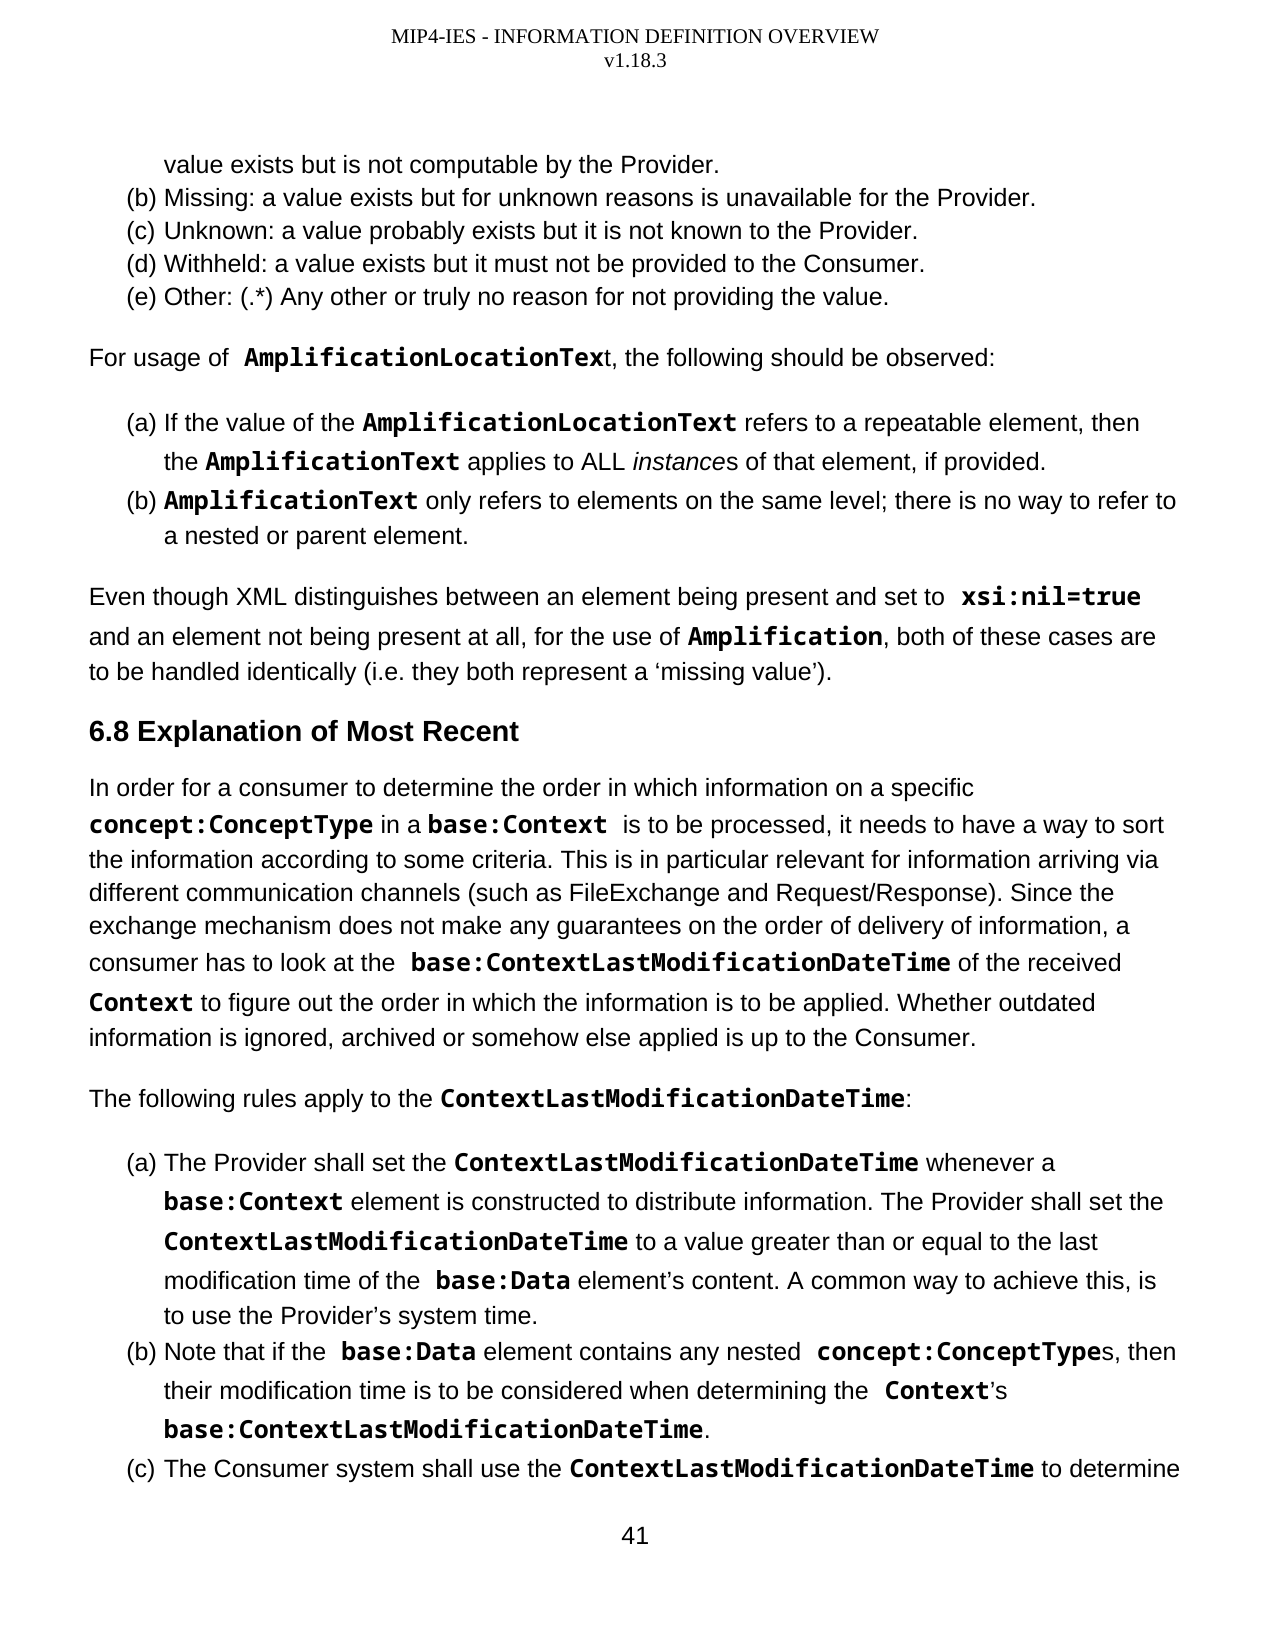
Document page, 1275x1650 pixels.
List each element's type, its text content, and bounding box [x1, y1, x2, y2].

text In order for a consumer to determine the order in which information on a specific concept:ConceptType in a base:Context is to be processed, it needs to have a way to sort the information according to some criteria. This is in particular relevant for information arriving via different communication channels (such as FileExchange and Request/Response). Since the exchange mechanism does not make any guarantees on the order of delivery of information, a consumer has to look at the base:ContextLastModificationDateTime of the received Context to figure out the order in which the information is to be applied. Whether outdated information is ignored, archived or somehow else applied is up to the Consumer. [88, 773, 1182, 1051]
text The following rules apply to the ContextLastModificationDateTime: [88, 1081, 1182, 1115]
list The Provider shall set the ContextLastModificationDateTime whenever a base:Context element is constructed to distribute information. The Provider shall set the ContextLastModificationDateTime to a value greater than or equal to the last modification time of the base:Data element’s content. A common way to achieve this, is to use the Provider’s system time. [126, 1145, 1182, 1329]
subtitle 6.8 Explanation of Most Recent [88, 714, 1182, 748]
list Note that if the base:Data element contains any nested concept:ConceptTypes, then their modification time is to be considered when determining the Context’s base:ContextLastModificationDateTime. [126, 1334, 1182, 1446]
list Missing: a value exists but for unknown reasons is unavailable for the Provider. [126, 183, 1182, 212]
list Unknown: a value probably exists but it is not known to the Provider. [126, 216, 1182, 245]
list If the value of the AmplificationLocationText refers to a repeatable element, then the AmplificationText applies to ALL instances of that element, if provided. [126, 404, 1182, 477]
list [126, 150, 1182, 179]
list Other: (.*) Any other or truly no reason for not providing the value. [126, 282, 1182, 311]
text Even though XML distinguishes between an element being present and set to xsi:nil=true and an element not being present at all, for the use of Amplification, both of these cases are to be handled identically (i.e. they both represent a ‘missing value’). [88, 579, 1182, 685]
list AmplificationText only refers to elements on the same level; there is no way to refer to a nested or parent element. [126, 483, 1182, 550]
text For usage of AmplificationLocationText, the following should be observed: [88, 340, 1182, 374]
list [126, 1451, 1182, 1485]
list Withheld: a value exists but it must not be provided to the Consumer. [126, 249, 1182, 278]
